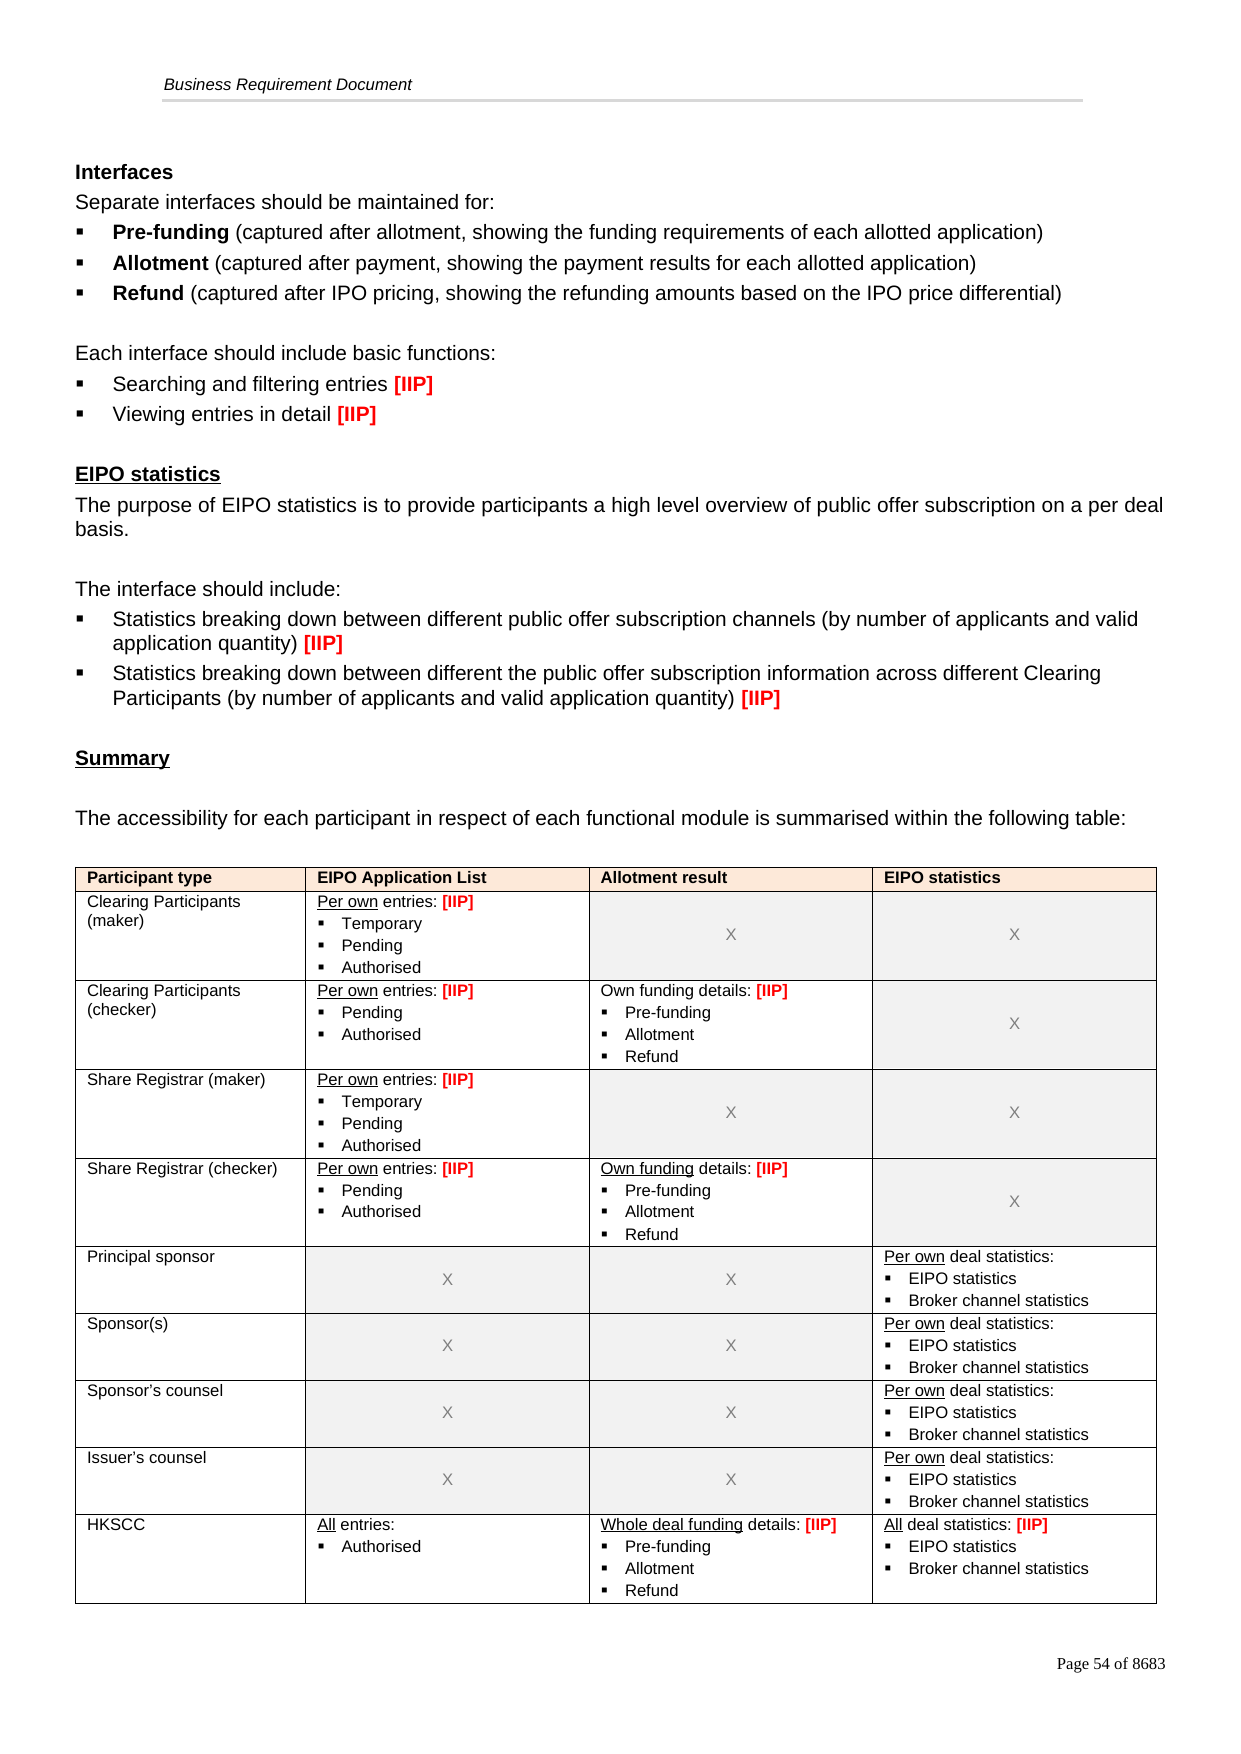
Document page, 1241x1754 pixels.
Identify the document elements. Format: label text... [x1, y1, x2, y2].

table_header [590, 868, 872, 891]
list Searching and filtering entries [IIP] [75, 371, 1165, 395]
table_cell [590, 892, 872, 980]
list Pre-funding (captured after allotment, showing the funding requirements of each allotted application) [75, 220, 1165, 244]
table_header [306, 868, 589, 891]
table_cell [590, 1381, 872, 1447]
text Each interface should include basic functions: [75, 341, 1165, 365]
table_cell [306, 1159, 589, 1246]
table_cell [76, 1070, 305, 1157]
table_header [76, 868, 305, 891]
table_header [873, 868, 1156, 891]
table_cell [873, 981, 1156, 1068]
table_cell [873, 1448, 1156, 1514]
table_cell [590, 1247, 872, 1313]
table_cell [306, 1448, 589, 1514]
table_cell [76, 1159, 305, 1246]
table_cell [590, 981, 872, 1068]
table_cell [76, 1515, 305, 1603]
text Interfaces [75, 159, 1165, 183]
list Statistics breaking down between different public offer subscription channels (by number of applicants and valid application quantity) [IIP] [75, 607, 1165, 655]
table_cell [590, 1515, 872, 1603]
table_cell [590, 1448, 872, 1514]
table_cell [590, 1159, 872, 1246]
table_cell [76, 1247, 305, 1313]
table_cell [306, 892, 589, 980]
list Viewing entries in detail [IIP] [75, 402, 1165, 426]
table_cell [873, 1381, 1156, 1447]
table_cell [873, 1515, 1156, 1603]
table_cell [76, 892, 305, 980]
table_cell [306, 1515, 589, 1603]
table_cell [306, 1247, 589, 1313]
text Summary [75, 746, 1165, 770]
text The accessibility for each participant in respect of each functional module is summarised within the following table: [75, 806, 1165, 830]
text EIPO statistics [75, 462, 1165, 486]
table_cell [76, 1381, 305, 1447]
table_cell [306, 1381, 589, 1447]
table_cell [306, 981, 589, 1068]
text The purpose of EIPO statistics is to provide participants a high level overview of public offer subscription on a per deal basis. [75, 492, 1165, 540]
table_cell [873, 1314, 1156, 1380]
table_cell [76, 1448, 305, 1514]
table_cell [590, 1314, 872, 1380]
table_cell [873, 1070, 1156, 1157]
list Refund (captured after IPO pricing, showing the refunding amounts based on the IPO price differential) [75, 281, 1165, 305]
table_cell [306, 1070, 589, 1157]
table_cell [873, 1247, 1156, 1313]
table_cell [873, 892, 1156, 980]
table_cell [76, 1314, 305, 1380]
list Statistics breaking down between different the public offer subscription information across different Clearing Participants (by number of applicants and valid application quantity) [IIP] [75, 661, 1165, 709]
list Allotment (captured after payment, showing the payment results for each allotted application) [75, 250, 1165, 274]
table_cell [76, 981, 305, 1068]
text The interface should include: [75, 577, 1165, 601]
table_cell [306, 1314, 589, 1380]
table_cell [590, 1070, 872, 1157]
text Separate interfaces should be maintained for: [75, 190, 1165, 214]
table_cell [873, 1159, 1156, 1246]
